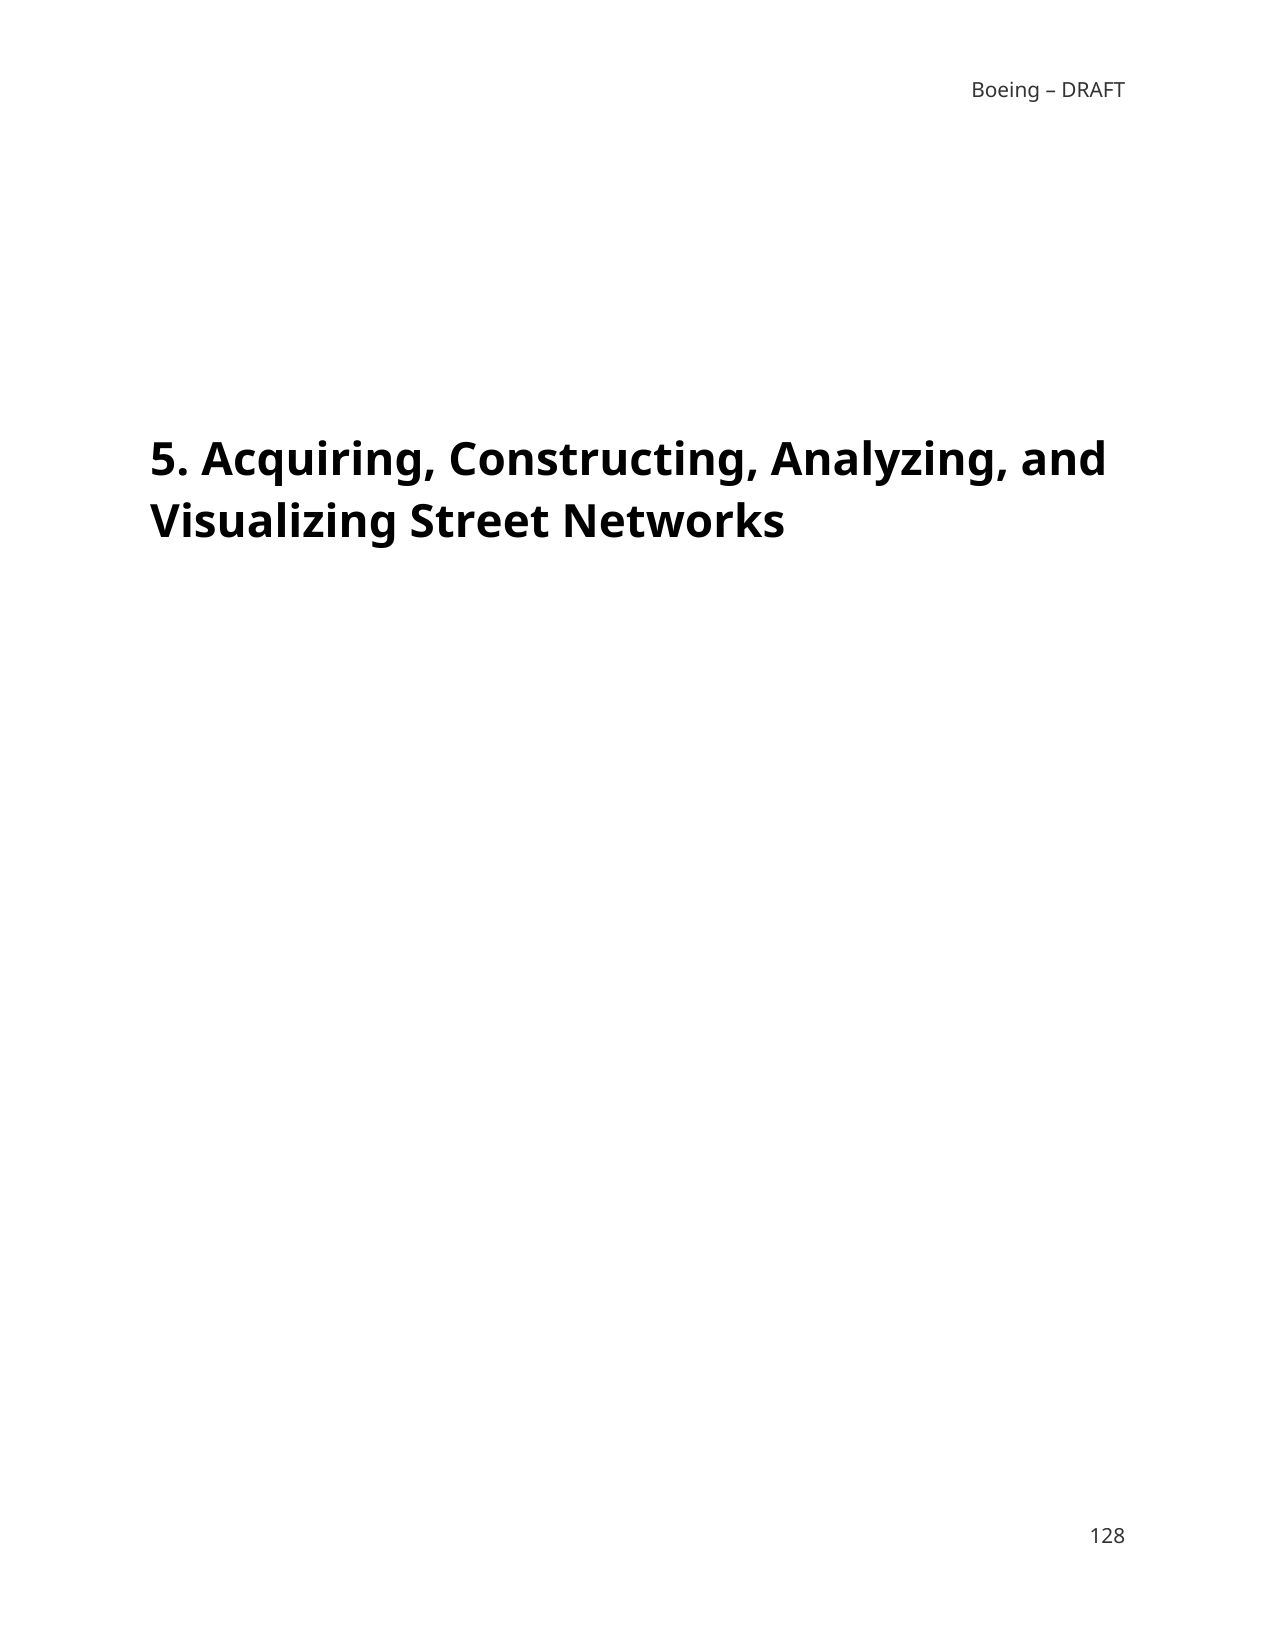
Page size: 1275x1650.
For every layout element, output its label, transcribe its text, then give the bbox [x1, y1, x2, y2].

subtitle Acquiring, Constructing, Analyzing, and Visualizing Street Networks [150, 426, 1125, 551]
